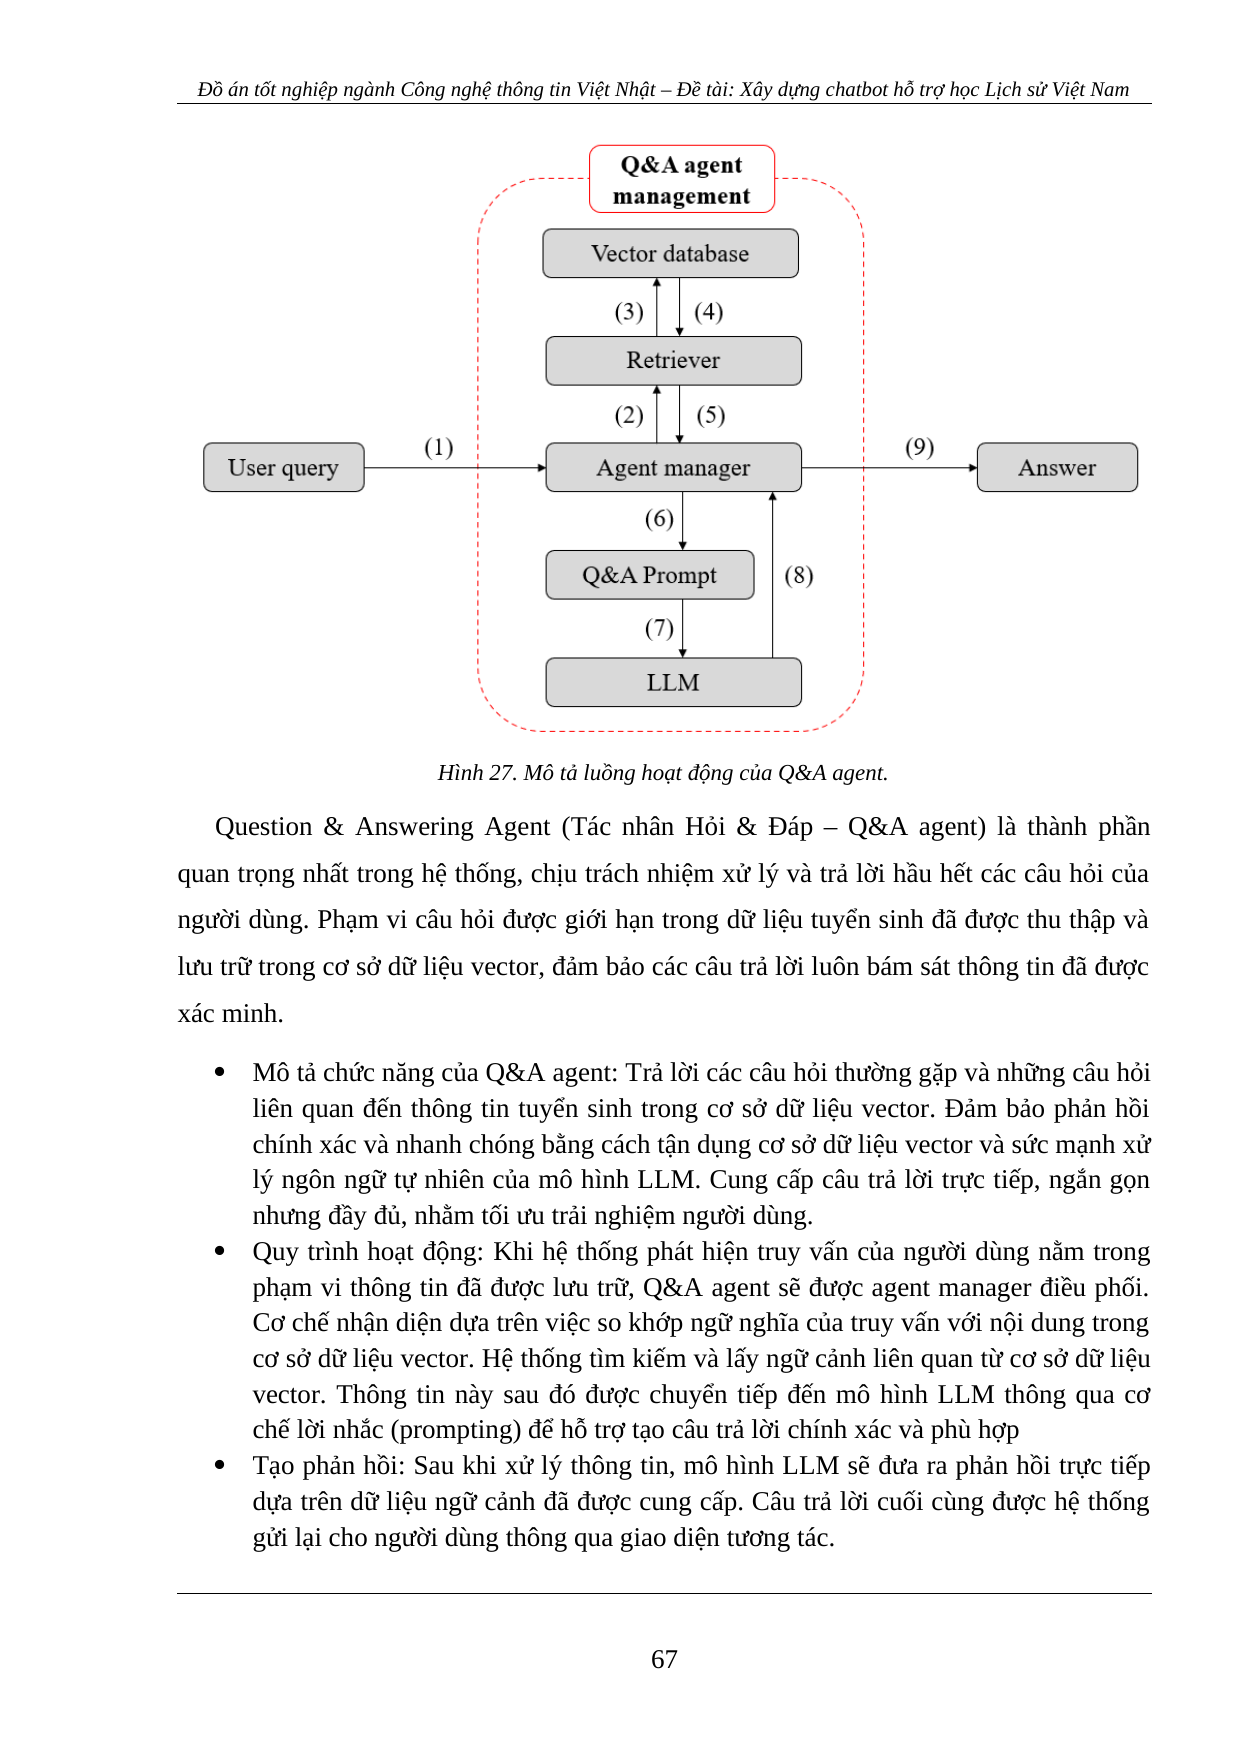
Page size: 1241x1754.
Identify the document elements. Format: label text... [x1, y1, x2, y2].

list Tạo phản hồi: Sau khi xử lý thông tin, mô hình LLM sẽ đưa ra phản hồi trực tiếp dựa trên dữ liệu ngữ cảnh đã được cung cấp. Câu trả lời cuối cùng được hệ thống gửi lại cho người dùng thông qua giao diện tương tác. [215, 1449, 1152, 1552]
list Mô tả chức năng của Q&A agent: Trả lời các câu hỏi thường gặp và những câu hỏi liên quan đến thông tin tuyển sinh trong cơ sở dữ liệu vector. Đảm bảo phản hồi chính xác và nhanh chóng bằng cách tận dụng cơ sở dữ liệu vector và sức mạnh xử lý ngôn ngữ tự nhiên của mô hình LLM. Cung cấp câu trả lời trực tiếp, ngắn gọn nhưng đầy đủ, nhằm tối ưu trải nghiệm người dùng. [215, 1056, 1152, 1230]
list Quy trình hoạt động: Khi hệ thống phát hiện truy vấn của người dùng nằm trong phạm vi thông tin đã được lưu trữ, Q&A agent sẽ được agent manager điều phối. Cơ chế nhận diện dựa trên việc so khớp ngữ nghĩa của truy vấn với nội dung trong cơ sở dữ liệu vector. Hệ thống tìm kiếm và lấy ngữ cảnh liên quan từ cơ sở dữ liệu vector. Thông tin này sau đó được chuyển tiếp đến mô hình LLM thông qua cơ chế lời nhắc (prompting) để hỗ trợ tạo câu trả lời chính xác và phù hợp [215, 1235, 1152, 1445]
picture [177, 119, 1147, 743]
text Question & Answering Agent (Tác nhân Hỏi & Đáp – Q&A agent) là thành phần quan trọng nhất trong hệ thống, chịu trách nhiệm xử lý và trả lời hầu hết các câu hỏi của người dùng. Phạm vi câu hỏi được giới hạn trong dữ liệu tuyển sinh đã được thu thập và lưu trữ trong cơ sở dữ liệu vector, đảm bảo các câu trả lời luôn bám sát thông tin đã được xác minh. [177, 810, 1152, 1028]
